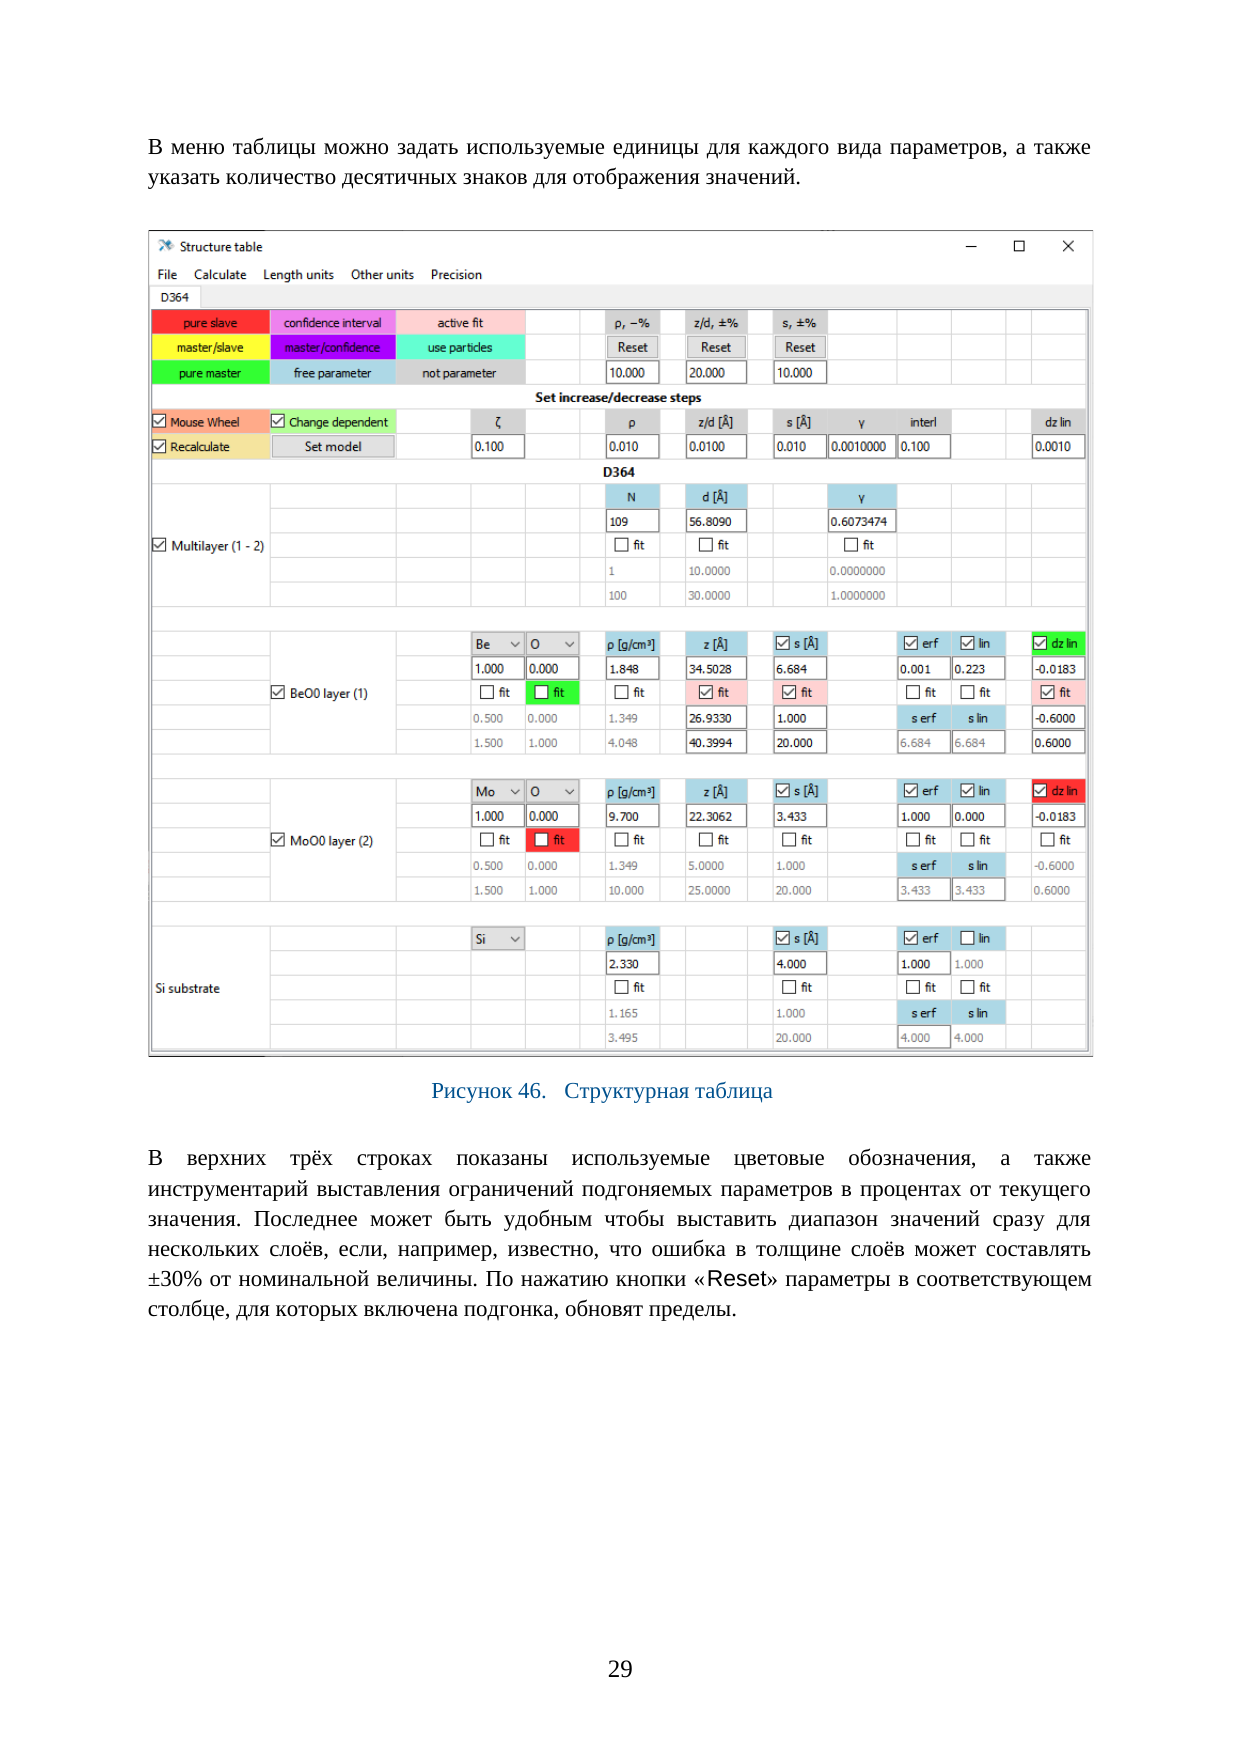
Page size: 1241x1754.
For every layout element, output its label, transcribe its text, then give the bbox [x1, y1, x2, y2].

text В меню таблицы можно задать используемые единицы для каждого вида параметров, а также указать количество десятичных знаков для отображения значений. [148, 133, 1093, 189]
list Структурная таблица [178, 1057, 1093, 1103]
text В верхних трёх строках показаны используемые цветовые обозначения, а также инструментарий выставления ограничений подгоняемых параметров в процентах от текущего значения. Последнее может быть удобным чтобы выставить диапазон значений сразу для нескольких слоёв, если, например, известно, что ошибка в толщине слоёв может составлять ±30% от номинальной величины. По нажатию кнопки «Reset» параметры в соответствующем столбце, для которых включена подгонка, обновят пределы. [148, 1144, 1093, 1322]
picture [148, 230, 1094, 1057]
